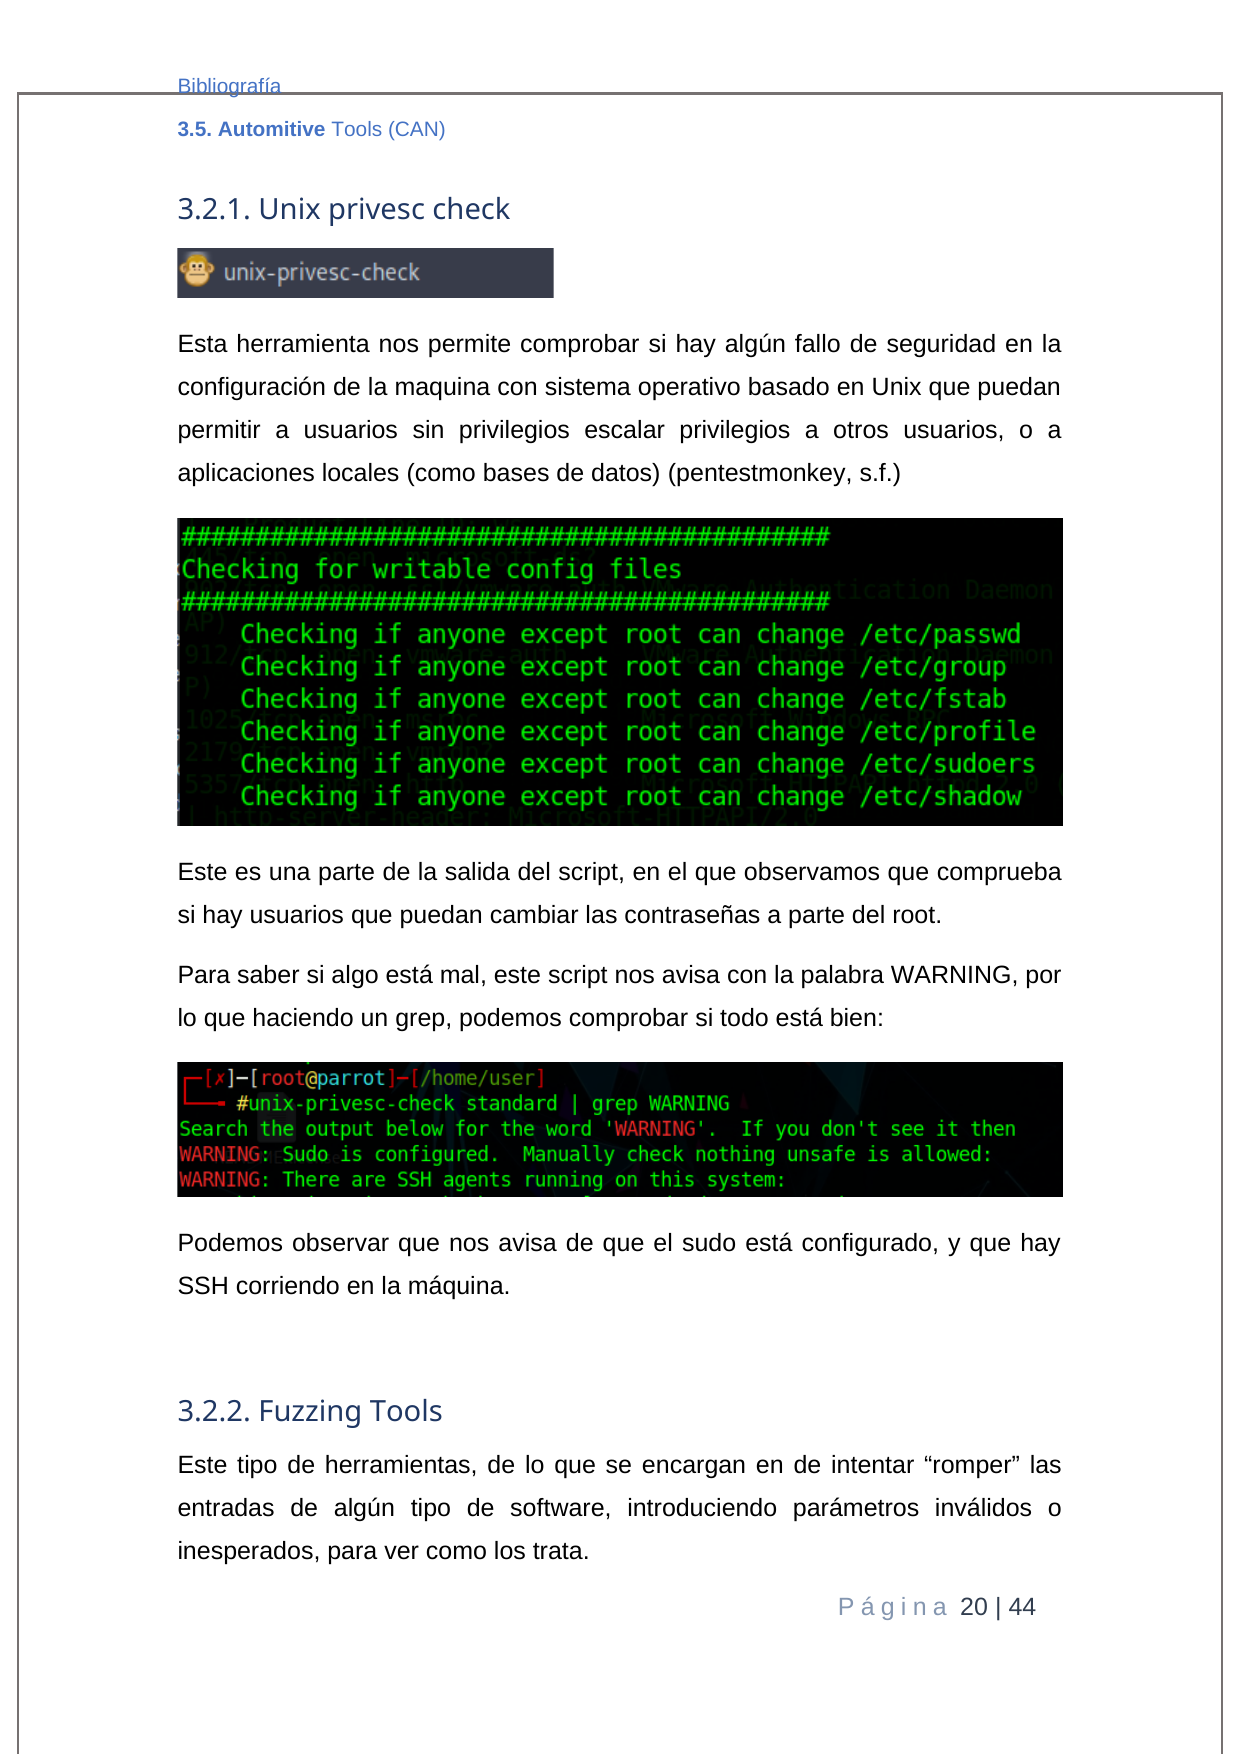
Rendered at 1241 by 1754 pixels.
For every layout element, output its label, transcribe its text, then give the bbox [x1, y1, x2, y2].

text Podemos observar que nos avisa de que el sudo está configurado, y que hay SSH corriendo en la máquina. [177, 1227, 1063, 1299]
picture [177, 1062, 1063, 1197]
text Para saber si algo está mal, este script nos avisa con la palabra WARNING, por lo que haciendo un grep, podemos comprobar si todo está bien: [177, 960, 1063, 1032]
text Este tipo de herramientas, de lo que se encargan en de intentar “romper” las entradas de algún tipo de software, introduciendo parámetros inválidos o inesperados, para ver como los trata. [177, 1450, 1063, 1565]
picture [177, 518, 1063, 826]
text Este es una parte de la salida del script, en el que observamos que comprueba si hay usuarios que puedan cambiar las contraseñas a parte del root. [177, 857, 1063, 929]
picture [177, 248, 554, 298]
subtitle 3.2.2. Fuzzing Tools [177, 1390, 1063, 1430]
subtitle 3.2.1. Unix privesc check [177, 188, 1063, 228]
text Esta herramienta nos permite comprobar si hay algún fallo de seguridad en la configuración de la maquina con sistema operativo basado en Unix que puedan permitir a usuarios sin privilegios escalar privilegios a otros usuarios, o a aplicaciones locales (como bases de datos) [177, 329, 1063, 487]
